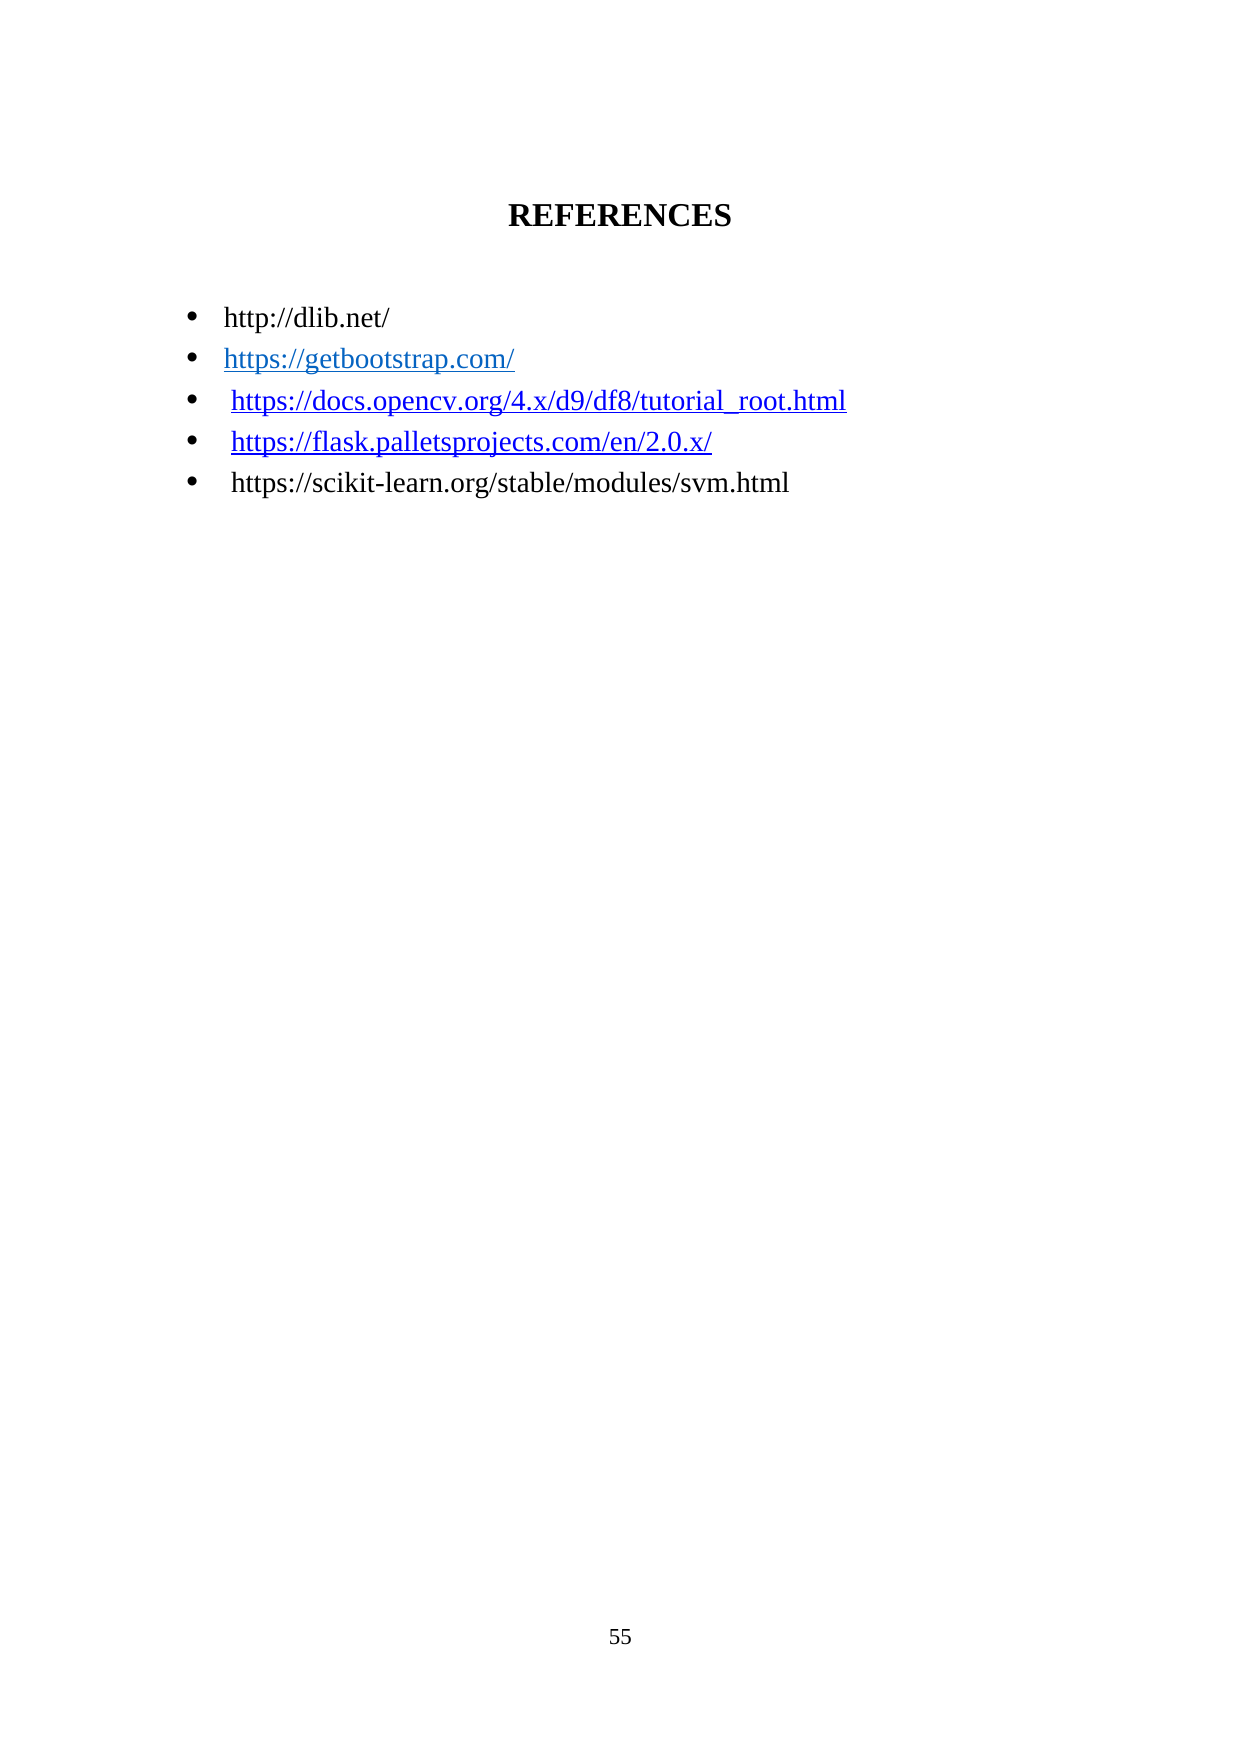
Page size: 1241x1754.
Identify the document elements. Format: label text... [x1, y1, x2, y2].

list https://flask.palletsprojects.com/en/2.0.x/ [186, 420, 1131, 458]
list https://docs.opencv.org/4.x/d9/df8/tutorial_root.html [186, 379, 1131, 417]
list https://scikit-learn.org/stable/modules/svm.html [186, 461, 1131, 499]
list https://getbootstrap.com/ [186, 337, 1131, 376]
list http://dlib.net/ [186, 296, 1131, 335]
text REFERENCES [150, 195, 1090, 233]
